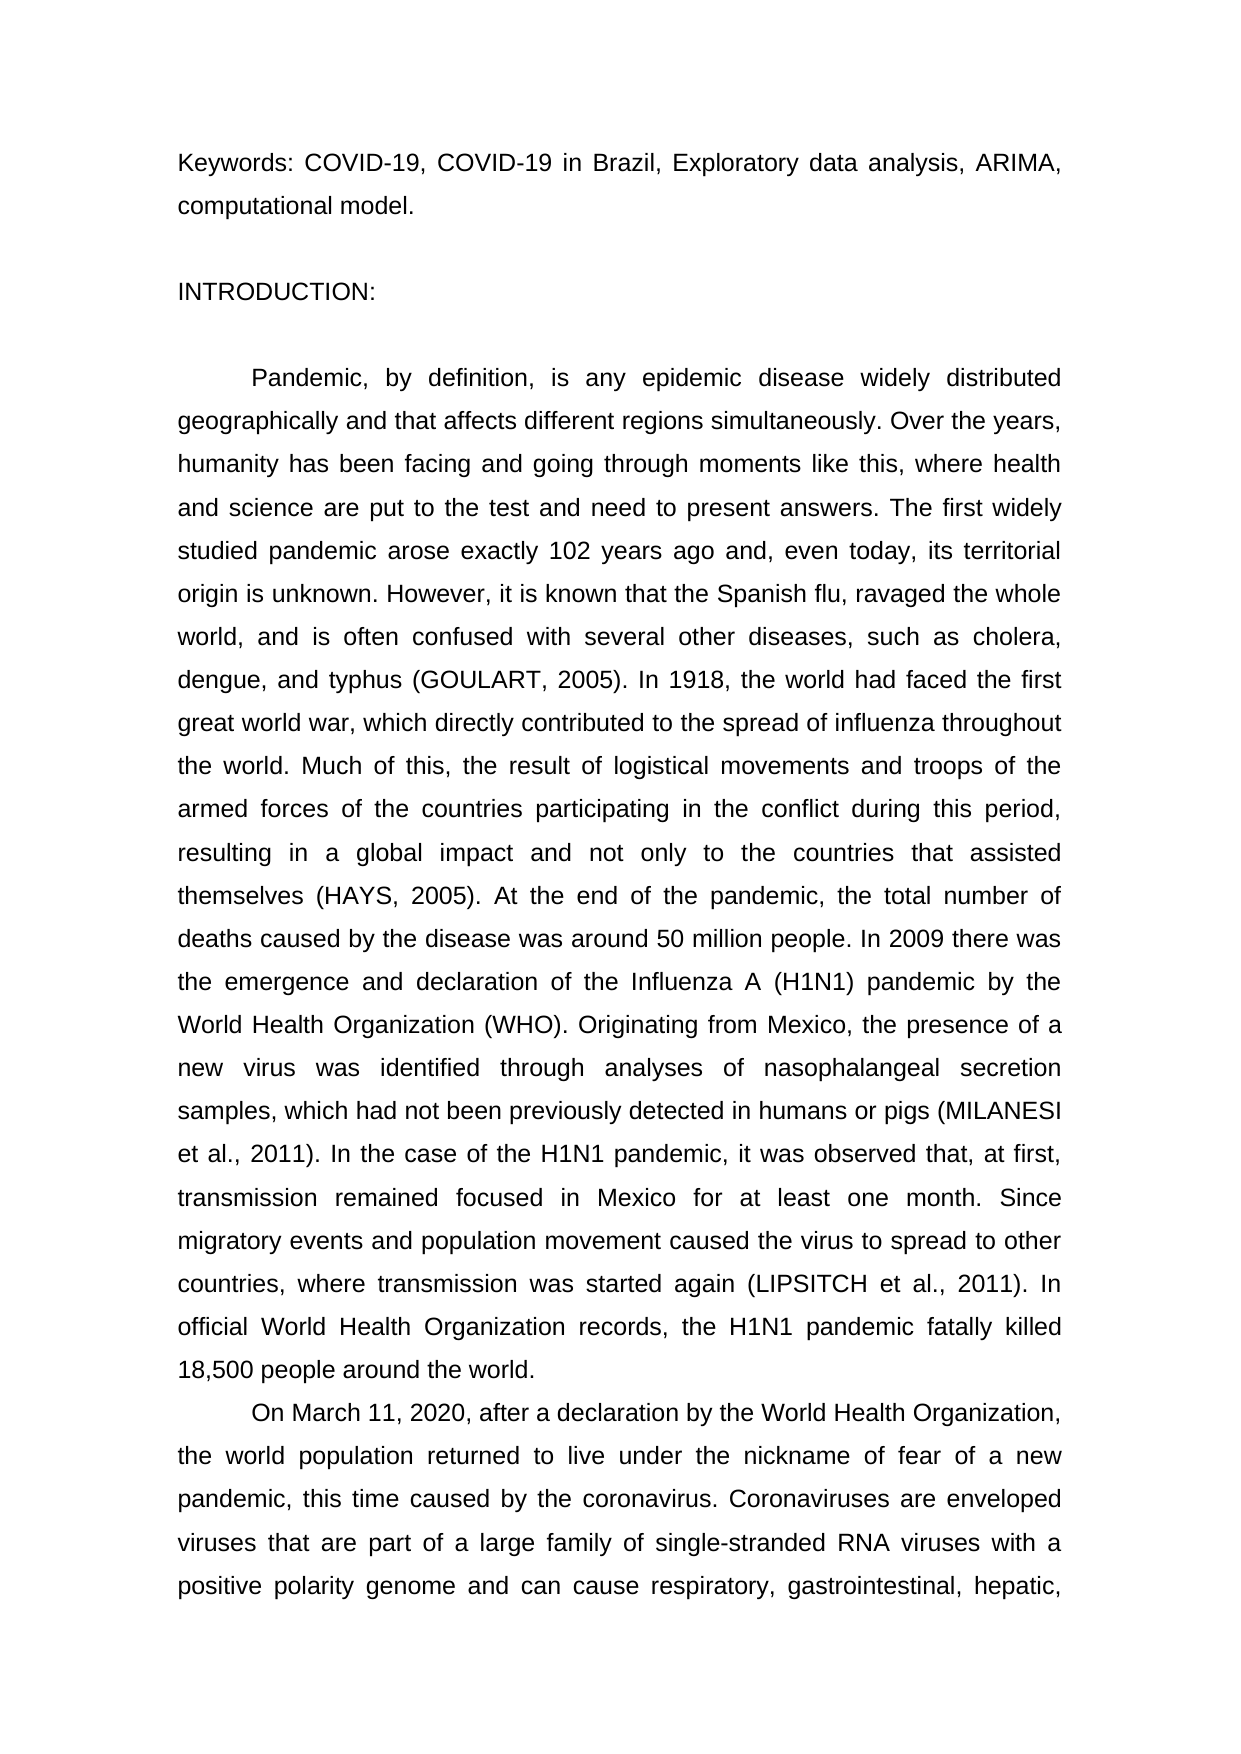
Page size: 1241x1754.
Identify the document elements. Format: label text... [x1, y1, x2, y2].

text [177, 1398, 1063, 1599]
text Keywords: COVID-19, COVID-19 in Brazil, Exploratory data analysis, ARIMA, computational model. [177, 148, 1063, 219]
text Pandemic, by definition, is any epidemic disease widely distributed geographically and that affects different regions simultaneously. Over the years, humanity has been facing and going through moments like this, where health and science are put to the test and need to present answers. The first widely studied pandemic arose exactly 102 years ago and, even today, its territorial origin is unknown. However, it is known that the Spanish flu, ravaged the whole world, and is often confused with several other diseases, such as cholera, dengue, and typhus (GOULART, 2005). In 1918, the world had faced the first great world war, which directly contributed to the spread of influenza throughout the world. Much of this, the result of logistical movements and troops of the armed forces of the countries participating in the conflict during this period, resulting in a global impact and not only to the countries that assisted themselves (HAYS, 2005). At the end of the pandemic, the total number of deaths caused by the disease was around 50 million people. In 2009 there was the emergence and declaration of the Influenza A (H1N1) pandemic by the World Health Organization (WHO). Originating from Mexico, the presence of a new virus was identified through analyses of nasophalangeal secretion samples, which had not been previously detected in humans or pigs (MILANESI et al., 2011). In the case of the H1N1 pandemic, it was observed that, at first, transmission remained focused in Mexico for at least one month. Since migratory events and population movement caused the virus to spread to other countries, where transmission was started again (LIPSITCH et al., 2011). In official World Health Organization records, the H1N1 pandemic fatally killed 18,500 people around the world. [177, 363, 1063, 1384]
text INTRODUCTION: [177, 277, 1063, 306]
